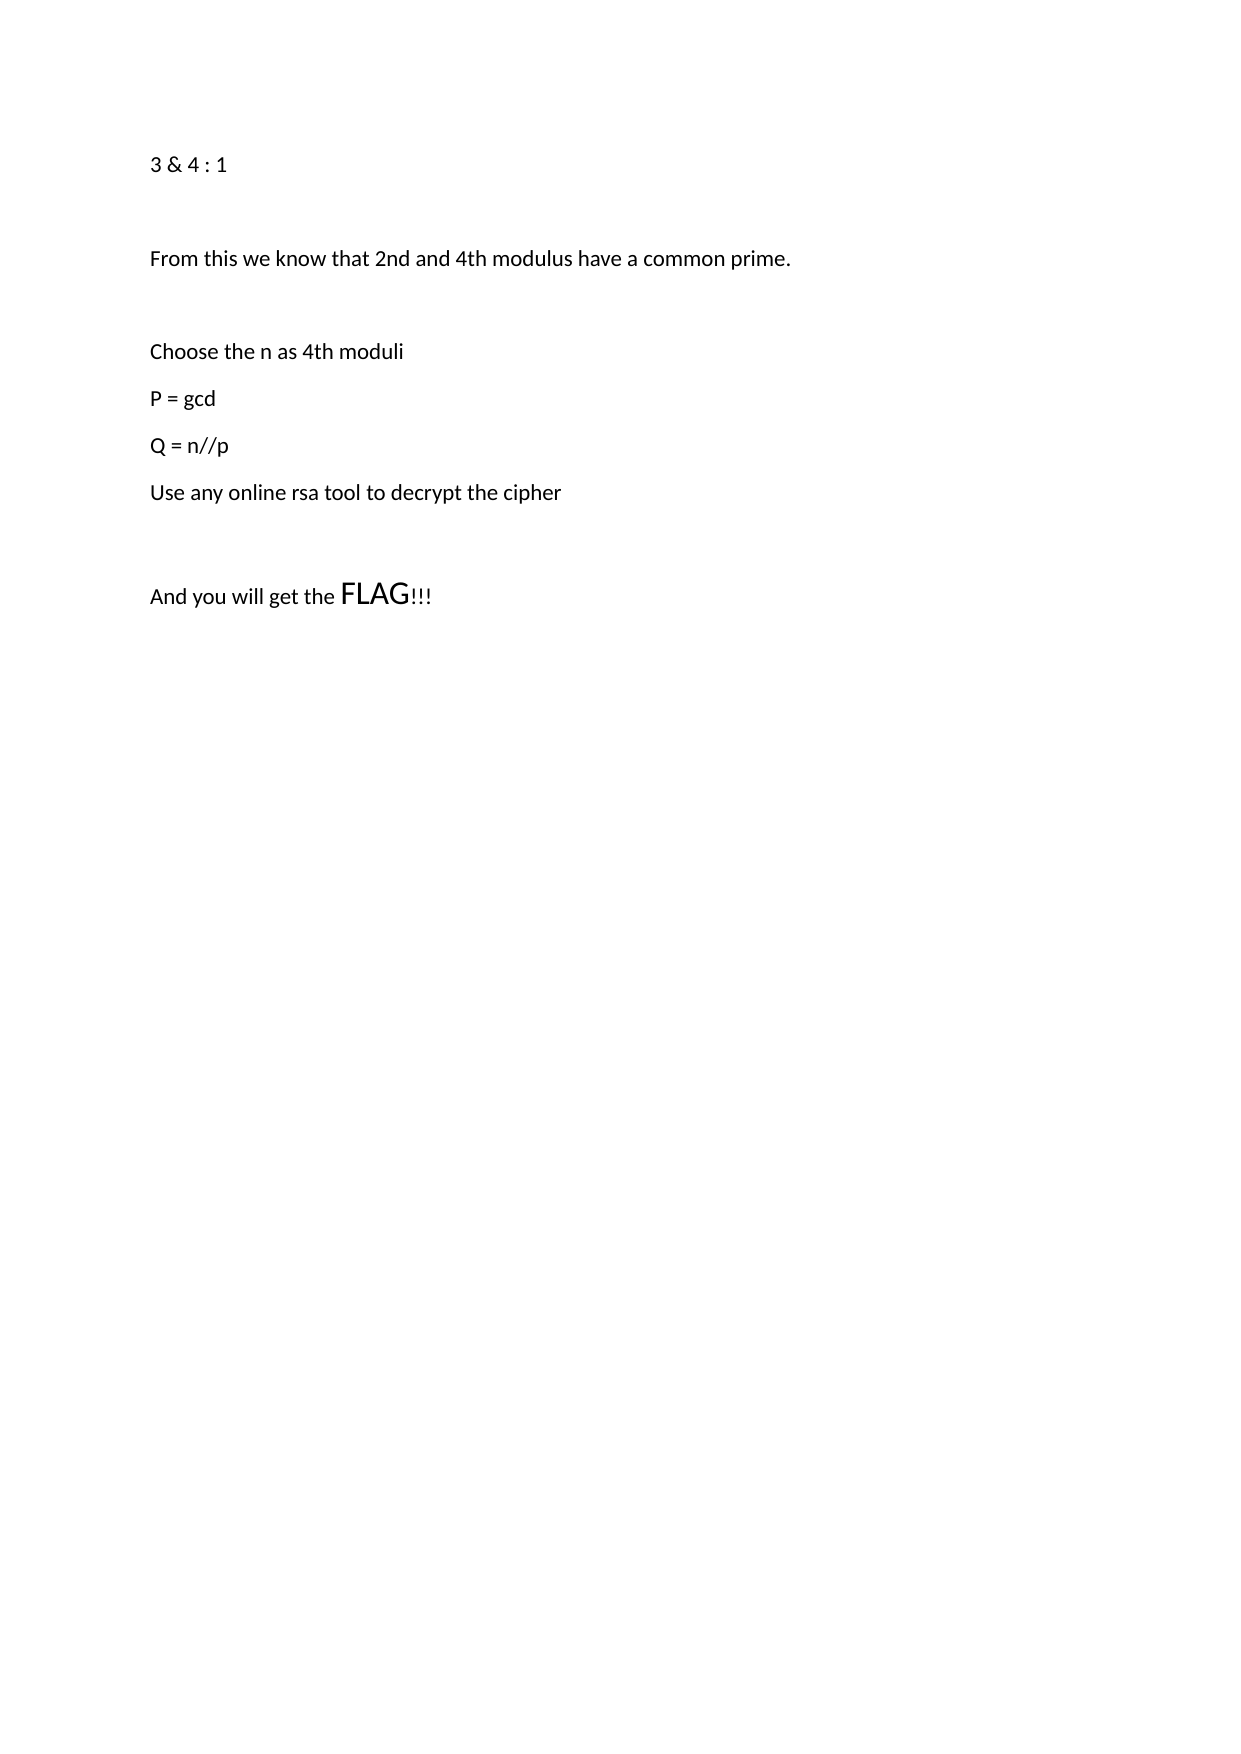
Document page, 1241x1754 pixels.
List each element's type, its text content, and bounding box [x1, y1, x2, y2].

text From this we know that 2nd and 4th modulus have a common prime. [150, 244, 1090, 272]
text Q = n//p [150, 431, 1090, 459]
text Use any online rsa tool to decrypt the cipher [150, 478, 1090, 506]
text And you will get the FLAG!!! [150, 572, 1090, 613]
text 3 & 4 : 1 [150, 150, 1090, 178]
text P = gcd [150, 384, 1090, 412]
text Choose the n as 4th moduli [150, 337, 1090, 366]
